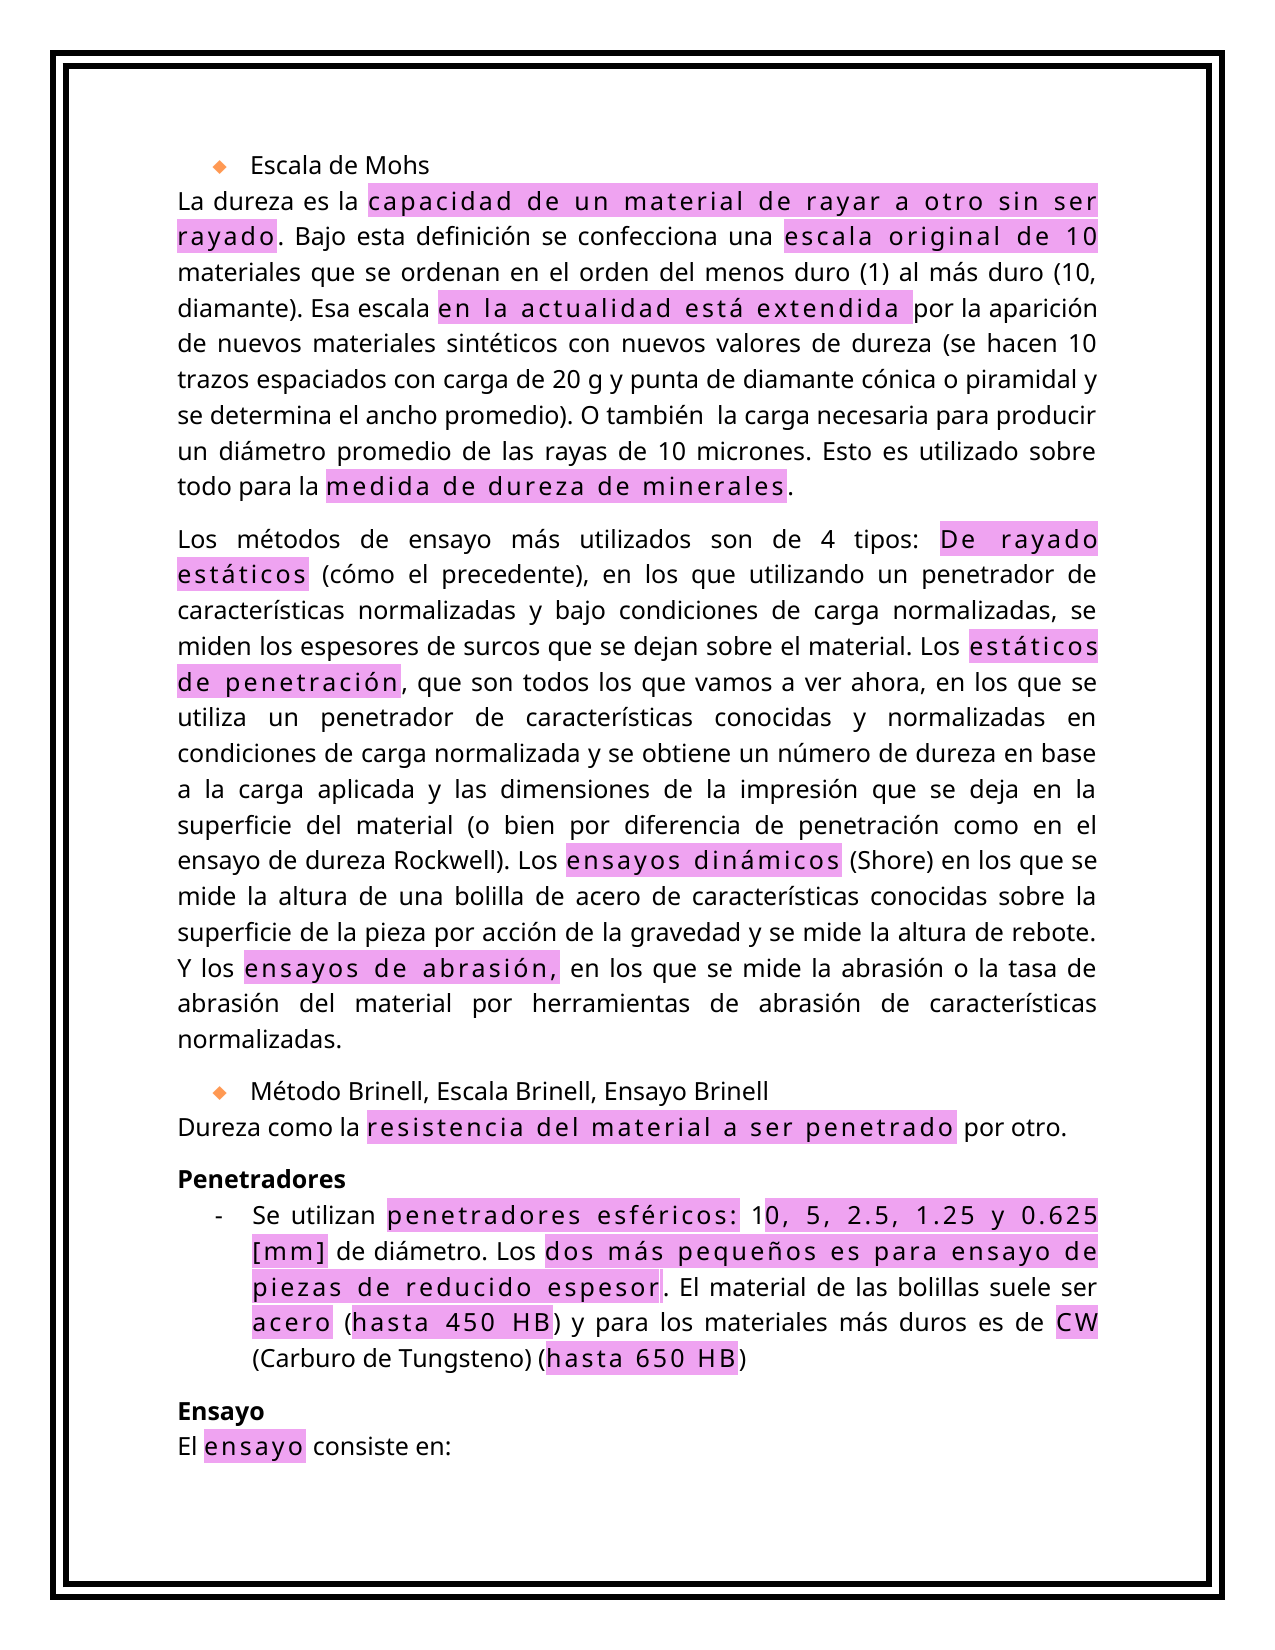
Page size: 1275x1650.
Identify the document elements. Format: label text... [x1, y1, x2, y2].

subtitle Ensayo [177, 1393, 1098, 1427]
text El ensayo consiste en: [306, 1429, 1098, 1463]
list Se utilizan penetradores esféricos: 10, 5, 2.5, 1.25 y 0.625 [mm] de diámetro. Los dos más pequeños es para ensayo de piezas de reducido espesor. El material de las bolillas suele ser acero (hasta 450 HB) y para los materiales más duros es de CW (Carburo de Tungsteno) (hasta 650 HB) [214, 1198, 1098, 1375]
text Los métodos de ensayo más utilizados son de 4 tipos: De rayado estáticos (cómo el precedente), en los que utilizando un penetrador de características normalizadas y bajo condiciones de carga normalizadas, se miden los espesores de surcos que se dejan sobre el material. Los estáticos de penetración, que son todos los que vamos a ver ahora, en los que se utiliza un penetrador de características conocidas y normalizadas en condiciones de carga normalizada y se obtiene un número de dureza en base a la carga aplicada y las dimensiones de la impresión que se deja en la superficie del material (o bien por diferencia de penetración como en el ensayo de dureza Rockwell). Los ensayos dinámicos (Shore) en los que se mide la altura de una bolilla de acero de características conocidas sobre la superficie de la pieza por acción de la gravedad y se mide la altura de rebote. Y los ensayos de abrasión, en los que se mide la abrasión o la tasa de abrasión del material por herramientas de abrasión de características normalizadas. [177, 521, 1098, 1056]
subtitle Método Brinell, Escala Brinell, Ensayo Brinell [212, 1074, 1098, 1108]
text Dureza como la resistencia del material a ser penetrado por otro. [177, 1110, 367, 1144]
text Dureza como la resistencia del material a ser penetrado por otro. [957, 1110, 1098, 1144]
text La dureza es la capacidad de un material de rayar a otro sin ser rayado. Bajo esta definición se confecciona una escala original de 10 materiales que se ordenan en el orden del menos duro (1) al más duro (10, diamante). Esa escala en la actualidad está extendida por la aparición de nuevos materiales sintéticos con nuevos valores de dureza (se hacen 10 trazos espaciados con carga de 20 g y punta de diamante cónica o piramidal y se determina el ancho promedio). O también la carga necesaria para producir un diámetro promedio de las rayas de 10 micrones. Esto es utilizado sobre todo para la medida de dureza de minerales. [177, 183, 1098, 503]
subtitle Penetradores [177, 1162, 1098, 1196]
subtitle Escala de Mohs [212, 147, 1098, 182]
